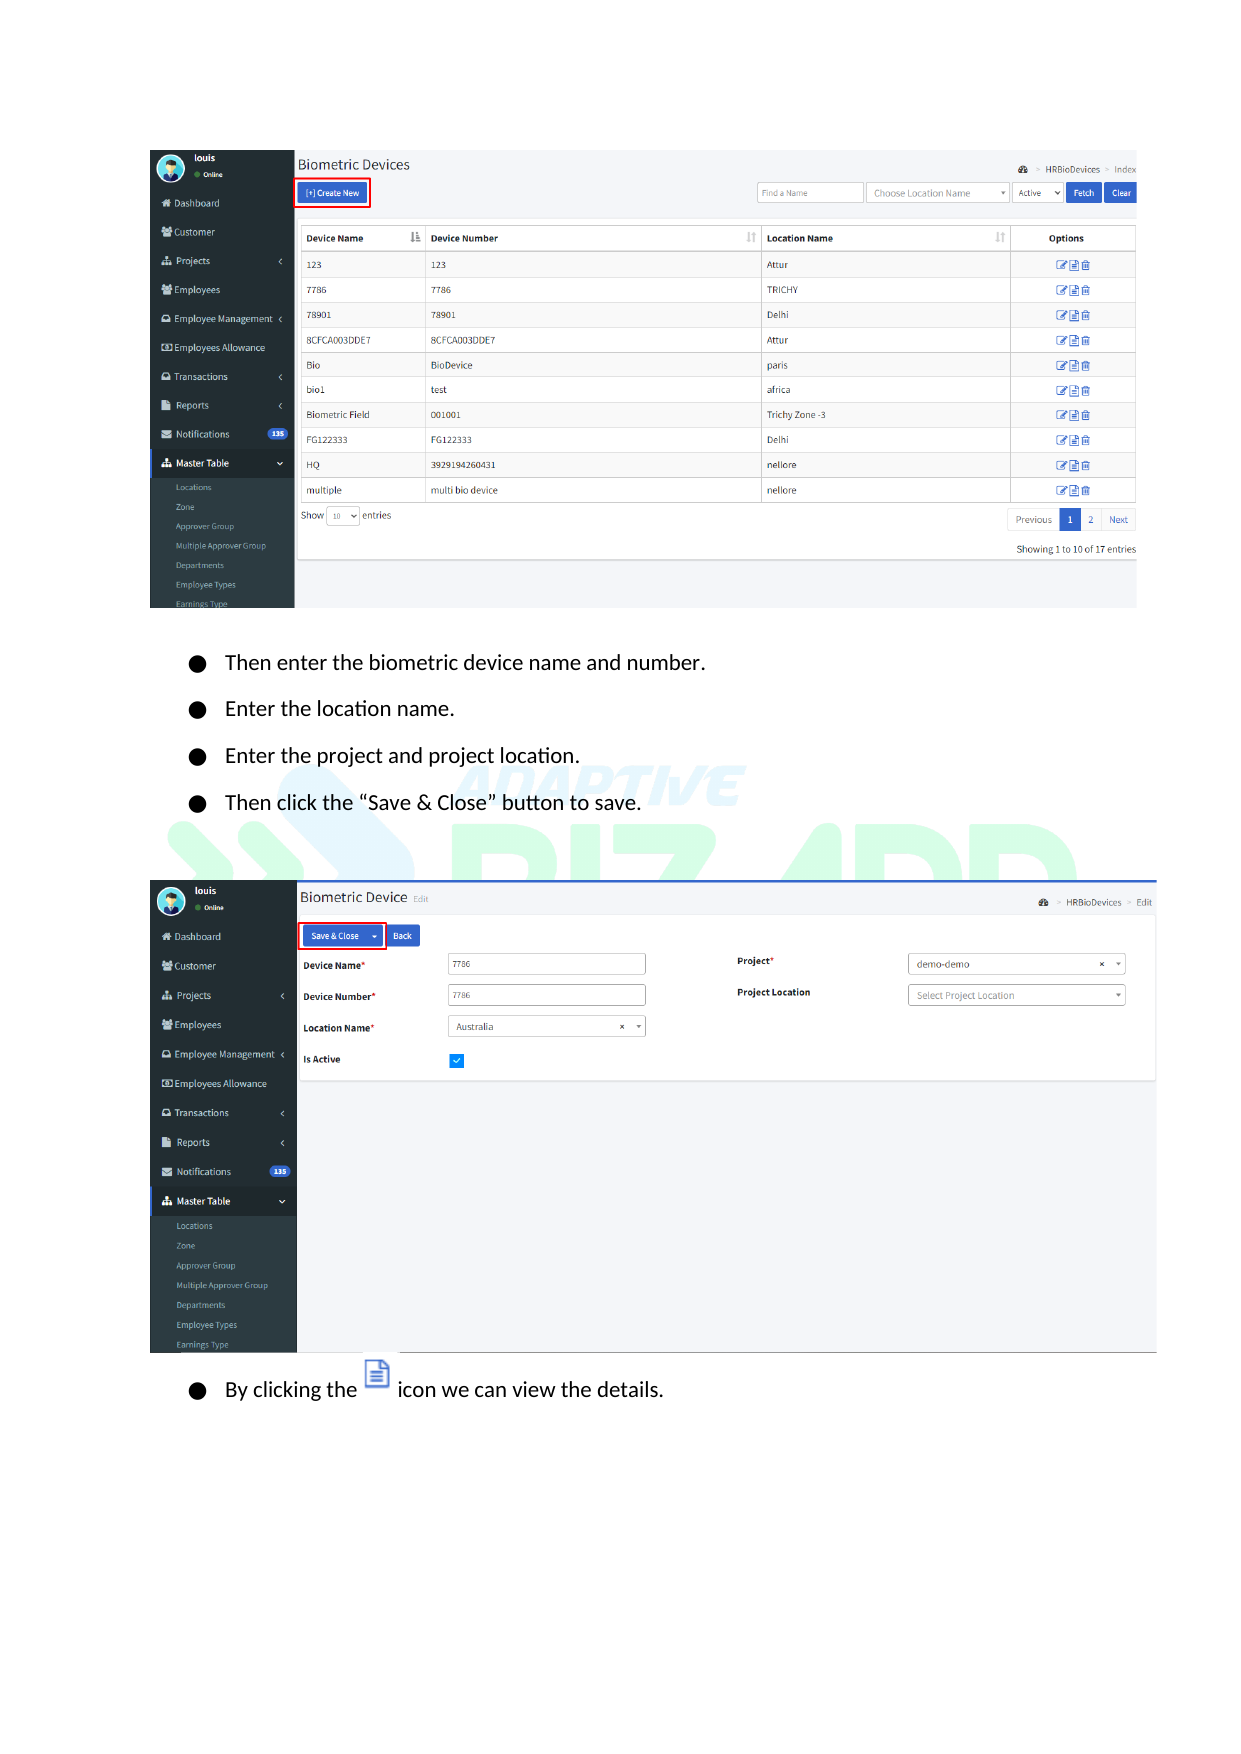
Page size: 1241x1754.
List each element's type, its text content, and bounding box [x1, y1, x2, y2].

list By clicking the icon we can view the details. [187, 1353, 1090, 1411]
list Enter the location name. [187, 683, 1090, 730]
list Then click the “Save & Close” button to save. [187, 777, 1090, 824]
list Then enter the biometric device name and number. [187, 636, 1090, 683]
picture [150, 880, 1157, 1398]
list Enter the project and project location. [187, 730, 1090, 777]
picture [150, 150, 1137, 608]
